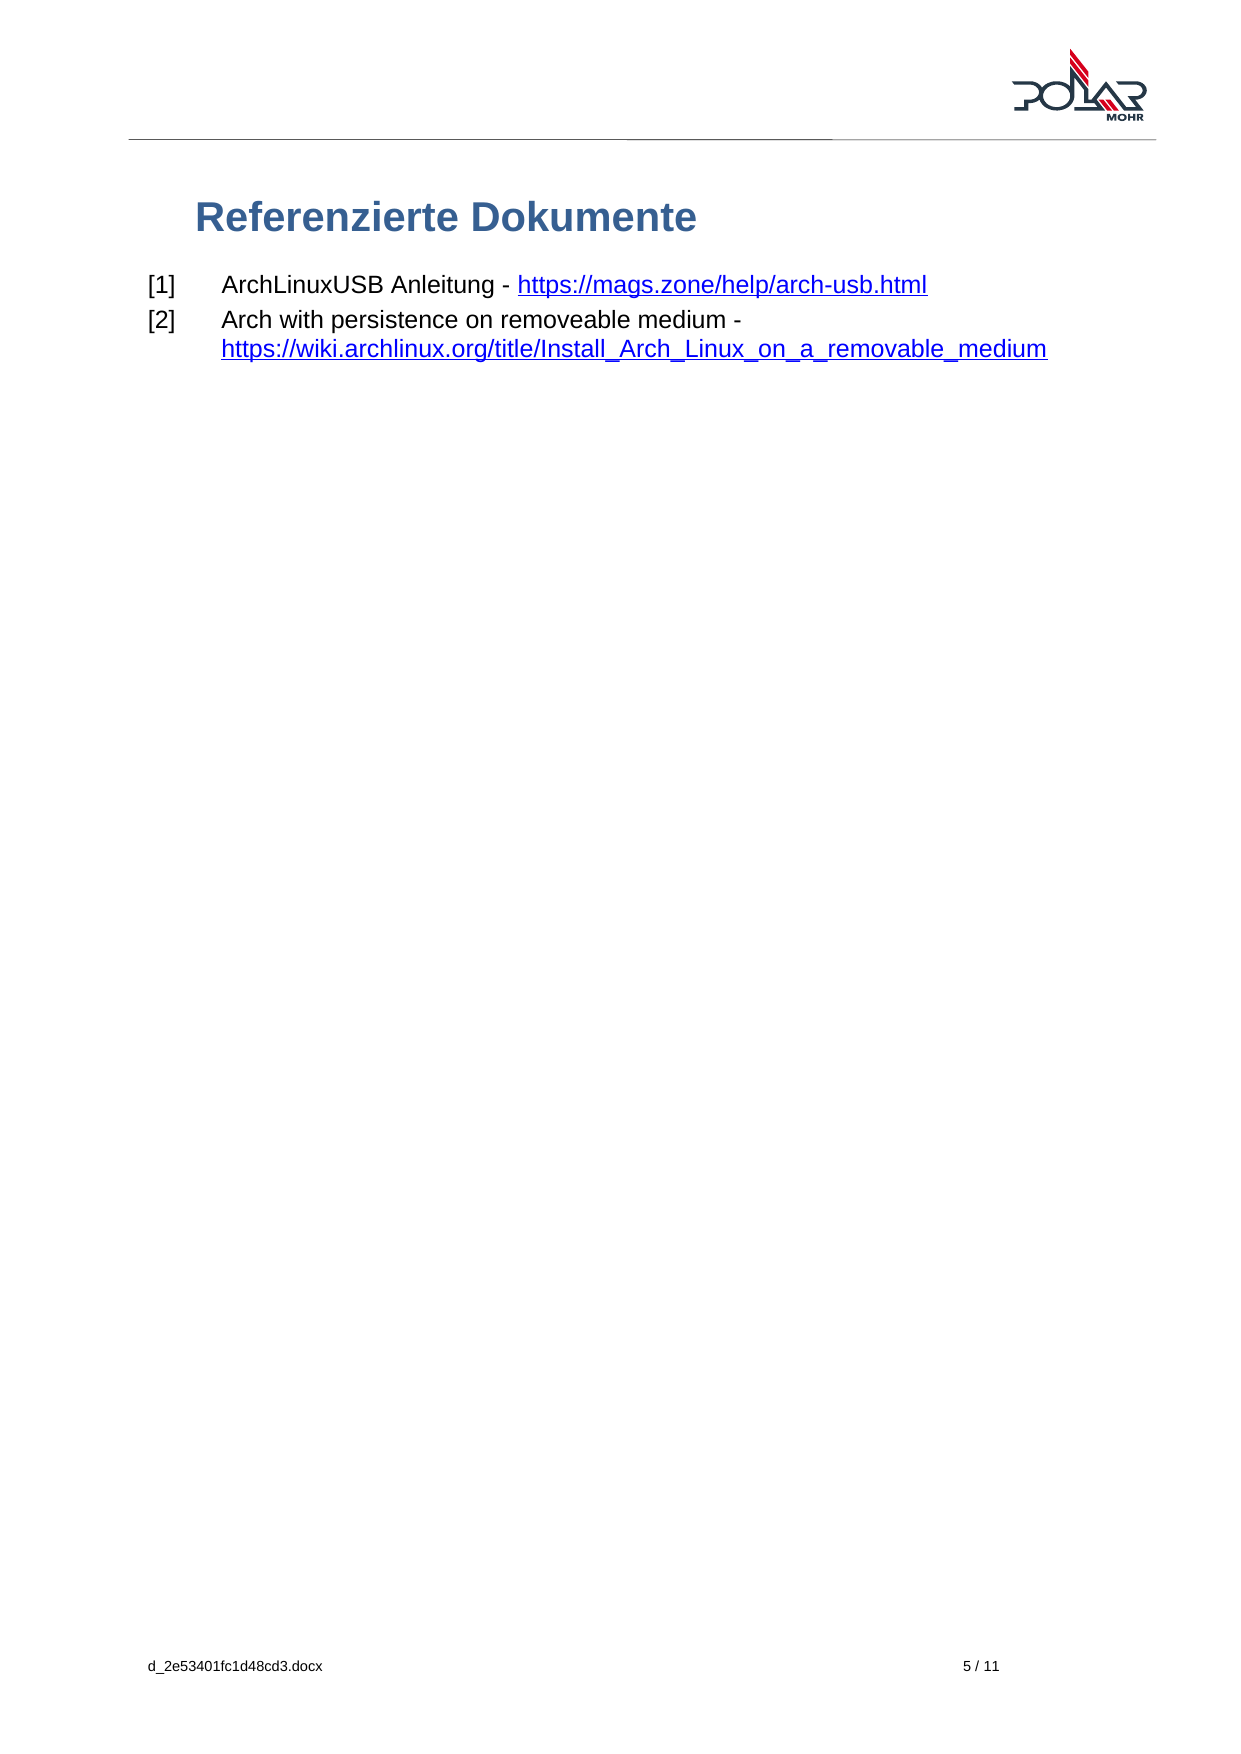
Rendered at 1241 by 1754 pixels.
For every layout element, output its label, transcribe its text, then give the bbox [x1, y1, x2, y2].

text [2] Arch with persistence on removeable medium - https://wiki.archlinux.org/title/Install_Arch_Linux_on_a_removable_medium [148, 305, 1093, 363]
subtitle Referenzierte Dokumente [195, 192, 1093, 240]
text [1] ArchLinuxUSB Anleitung - https://mags.zone/help/arch-usb.html [148, 270, 1093, 299]
